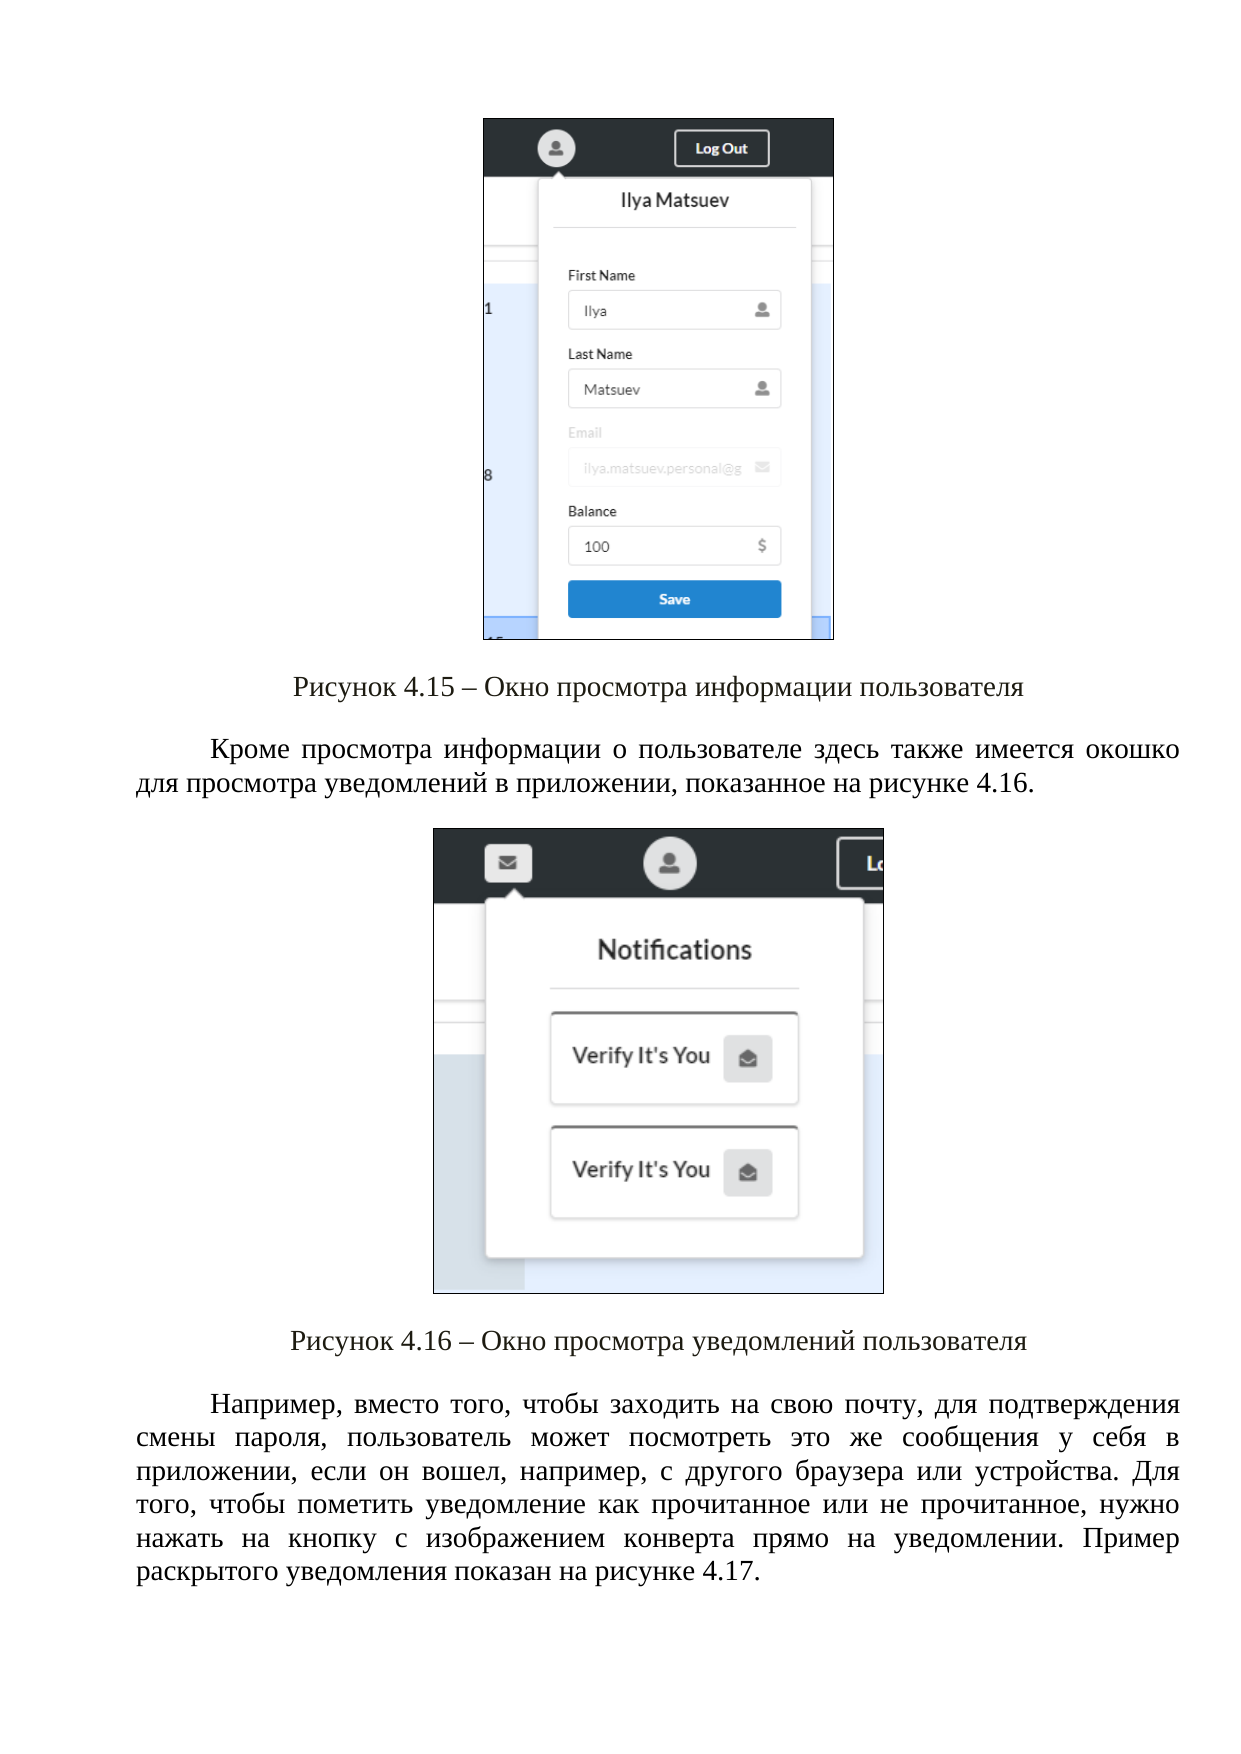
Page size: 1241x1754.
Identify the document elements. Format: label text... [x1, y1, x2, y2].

text Рисунок 4.16 – Окно просмотра уведомлений пользователя [136, 1323, 1181, 1357]
text Например, вместо того, чтобы заходить на свою почту, для подтверждения смены пароля, пользователь может посмотреть это же сообщения у себя в приложении, если он вошел, например, с другого браузера или устройства. Для того, чтобы пометить уведомление как прочитанное или не прочитанное, нужно нажать на кнопку с изображением конверта прямо на уведомлении. Пример раскрытого уведомления показан на рисунке 4.17. [136, 1386, 1181, 1587]
picture [484, 119, 833, 639]
text Рисунок 4.15 – Окно просмотра информации пользователя [136, 669, 1181, 702]
picture [434, 829, 883, 1293]
text Кроме просмотра информации о пользователе здесь также имеется окошко для просмотра уведомлений в приложении, показанное на рисунке 4.16. [136, 732, 1181, 799]
